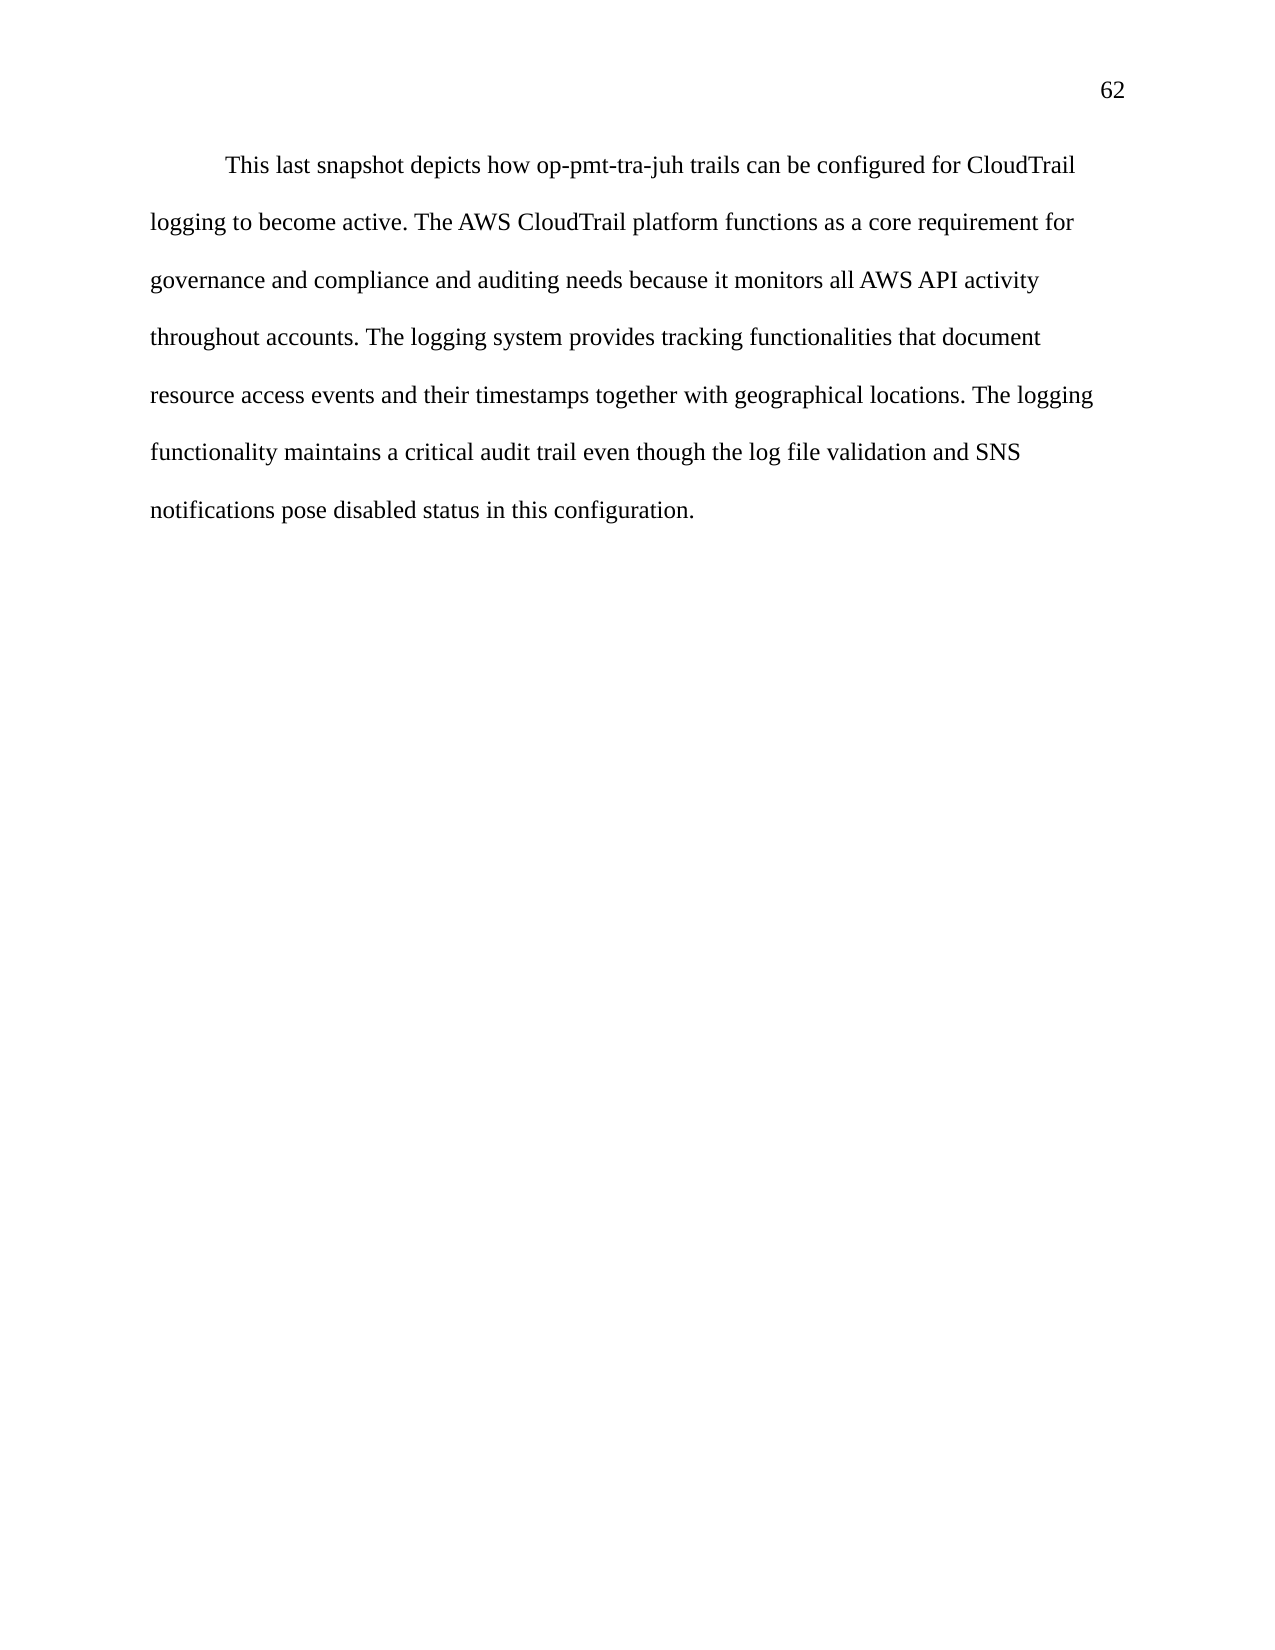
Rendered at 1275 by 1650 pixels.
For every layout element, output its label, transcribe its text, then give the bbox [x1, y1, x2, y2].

text This last snapshot depicts how op-pmt-tra-juh trails can be configured for CloudTrail logging to become active. The AWS CloudTrail platform functions as a core requirement for governance and compliance and auditing needs because it monitors all AWS API activity throughout accounts. The logging system provides tracking functionalities that document resource access events and their timestamps together with geographical locations. The logging functionality maintains a critical audit trail even though the log file validation and SNS notifications pose disabled status in this configuration. [150, 150, 1125, 524]
